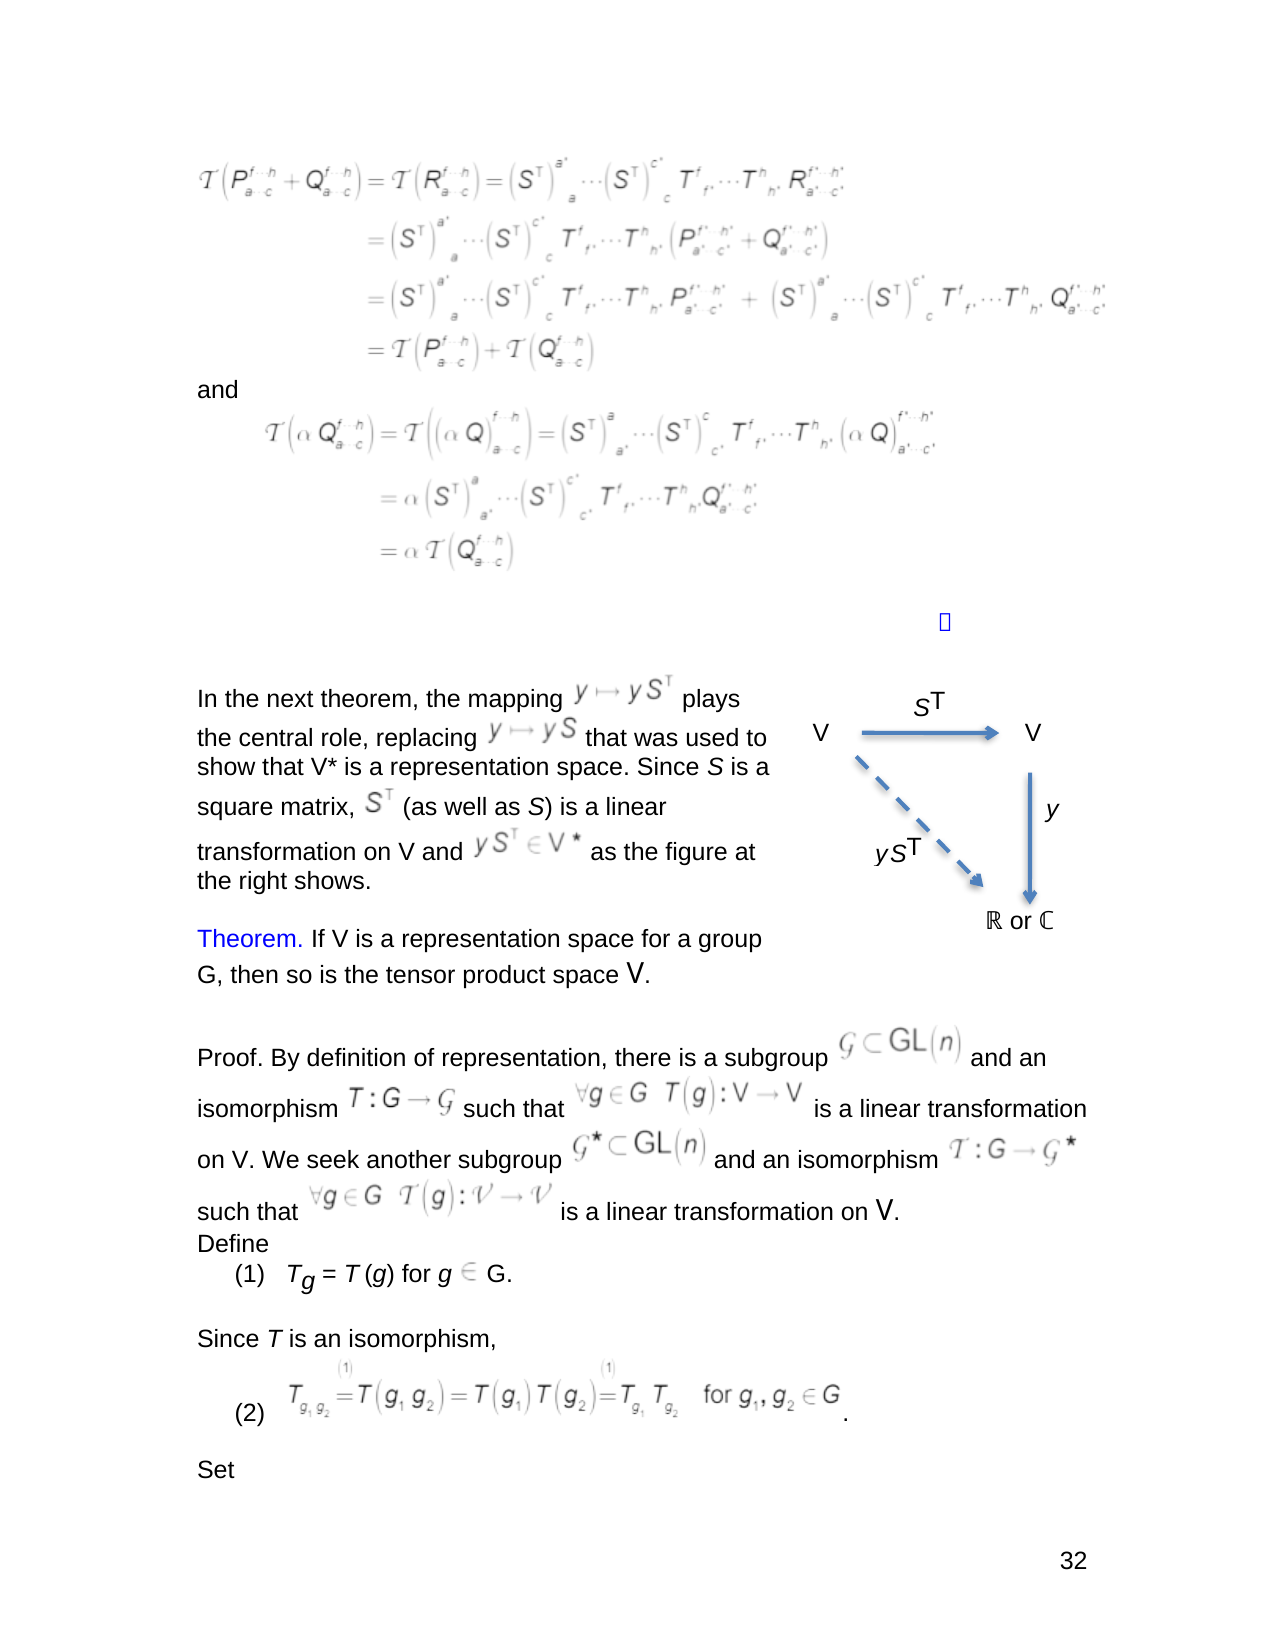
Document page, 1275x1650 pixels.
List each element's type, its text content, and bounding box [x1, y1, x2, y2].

text Since T is an isomorphism, [197, 1323, 1087, 1352]
list Set [197, 1455, 1087, 1484]
text Define [197, 1228, 1087, 1257]
text and [197, 150, 1087, 404]
list Tg = T (g) for g G. [234, 1257, 1087, 1295]
list . [234, 1352, 1087, 1426]
text Theorem. If V is a representation space for a group G, then so is the tensor product space V. [197, 923, 1087, 992]
text Proof. By definition of representation, there is a subgroup and an isomorphism such that is a linear transformation on V. We seek another subgroup and an isomorphism such that is a linear transformation on V. [197, 1021, 1087, 1228]
text  [197, 404, 1087, 639]
text In the next theorem, the mapping plays the central role, replacing that was used to show that V* is a representation space. Since S is a square matrix, (as well as S) is a linear transformation on V and as the figure at the right shows. [197, 668, 1087, 895]
